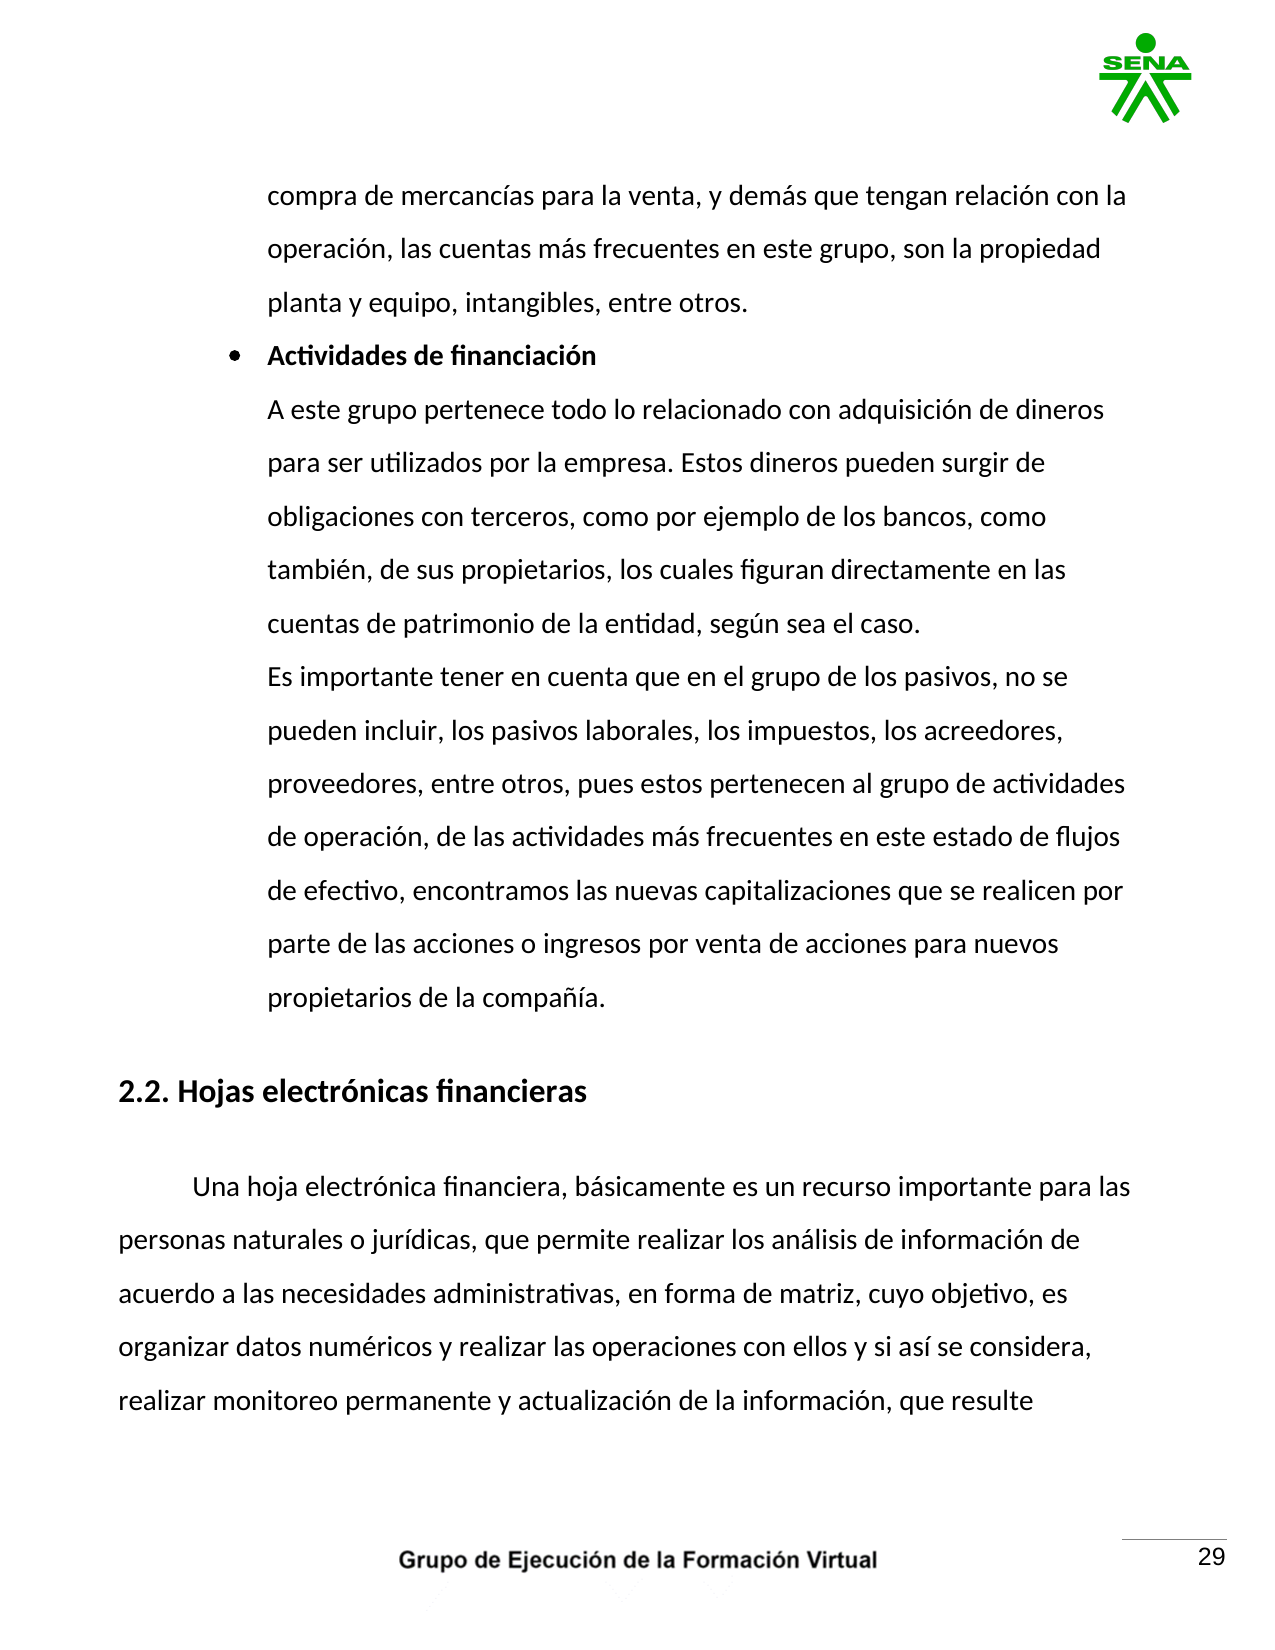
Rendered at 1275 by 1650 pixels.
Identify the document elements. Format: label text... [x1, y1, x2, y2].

list Actividades de financiación [229, 337, 1157, 373]
subtitle Hojas electrónicas financieras [118, 1070, 1157, 1110]
picture [1099, 33, 1192, 123]
list A este grupo pertenece todo lo relacionado con adquisición de dineros para ser utilizados por la empresa. Estos dineros pueden surgir de obligaciones con terceros, como por ejemplo de los bancos, como también, de sus propietarios, los cuales figuran directamente en las cuentas de patrimonio de la entidad, según sea el caso. [267, 391, 1157, 640]
picture [0, 1500, 1275, 1611]
list Es importante tener en cuenta que en el grupo de los pasivos, no se pueden incluir, los pasivos laborales, los impuestos, los acreedores, proveedores, entre otros, pues estos pertenecen al grupo de actividades de operación, de las actividades más frecuentes en este estado de flujos de efectivo, encontramos las nuevas capitalizaciones que se realicen por parte de las acciones o ingresos por venta de acciones para nuevos propietarios de la compañía. [267, 658, 1157, 1014]
